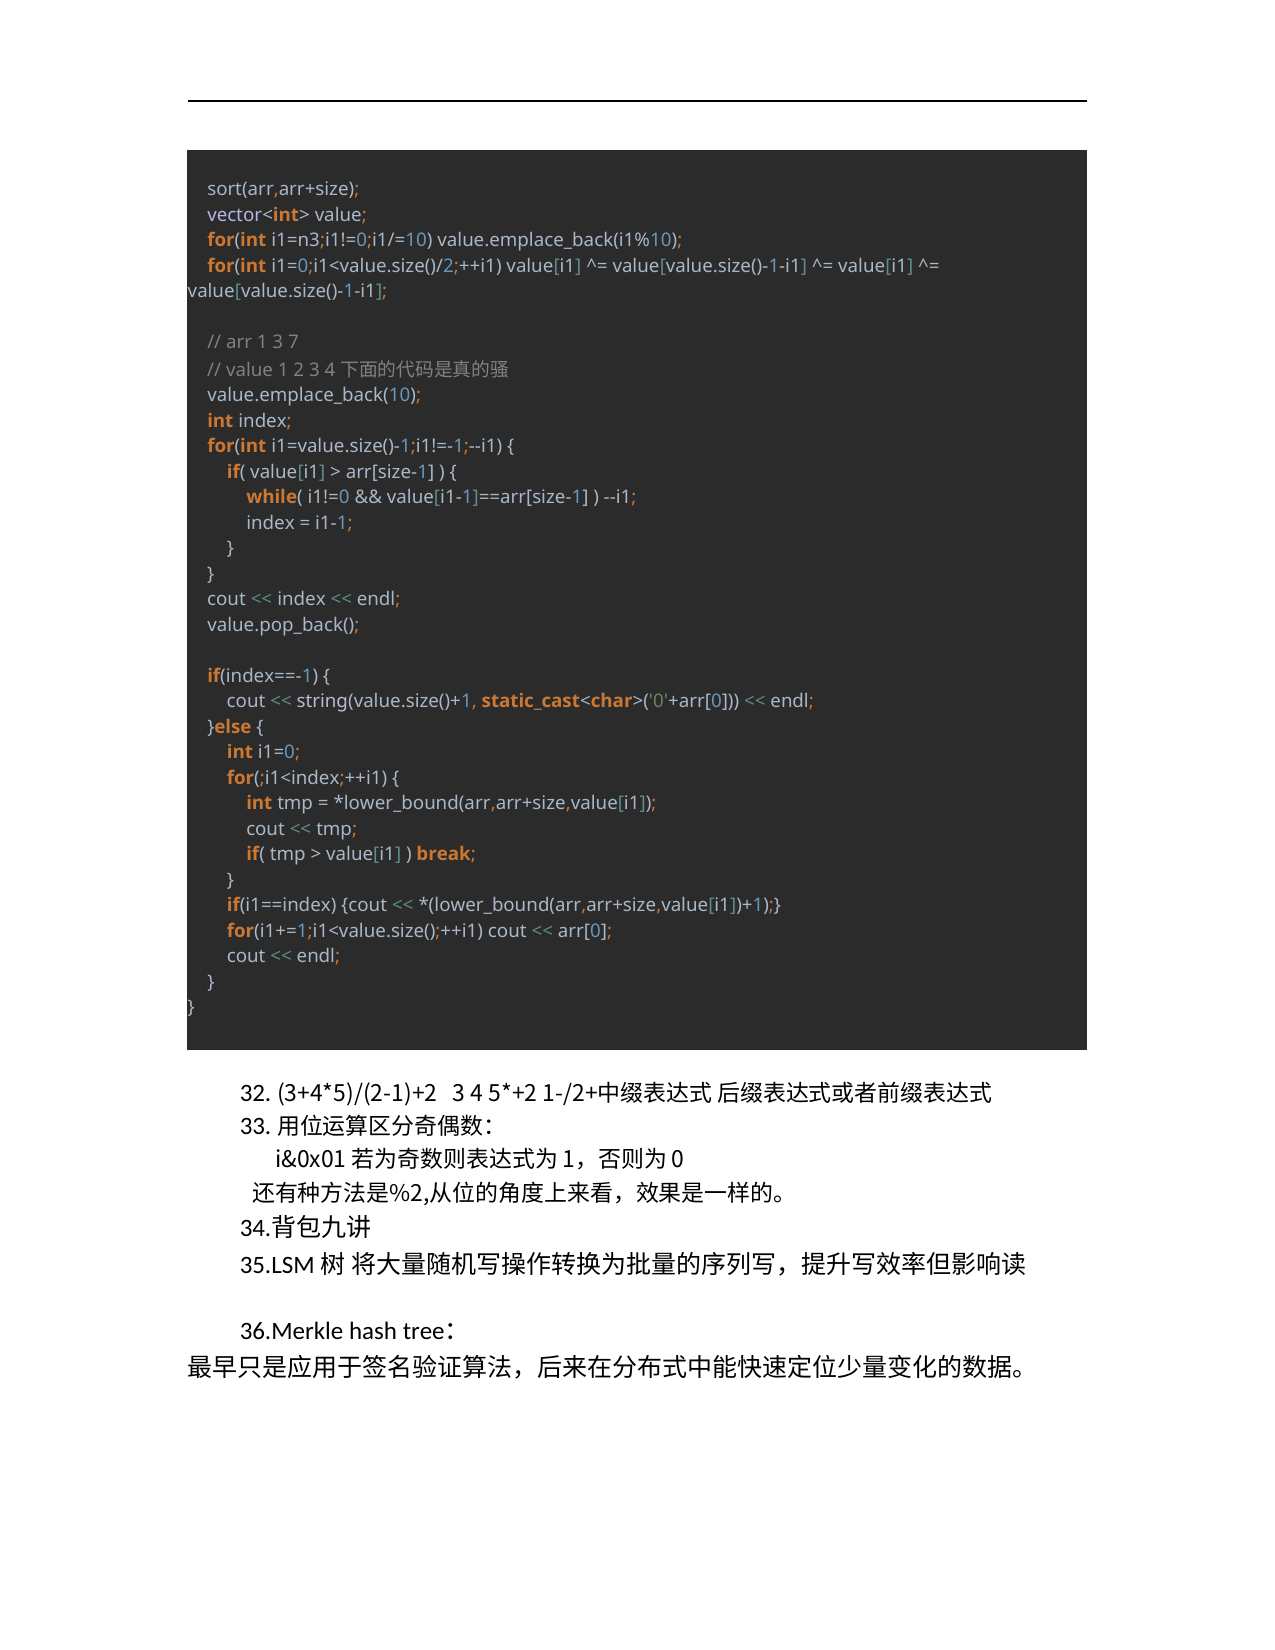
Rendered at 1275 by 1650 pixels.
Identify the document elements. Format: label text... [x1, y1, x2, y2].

text i&0x01 若为奇数则表达式为1，否则为0 [187, 1141, 1087, 1174]
text 最早只是应用于签名验证算法，后来在分布式中能快速定位少量变化的数据。 [187, 1347, 1087, 1383]
text 33. 用位运算区分奇偶数： [187, 1108, 1087, 1141]
list LSM 树 将大量随机写操作转换为批量的序列写，提升写效率但影响读 [187, 1244, 1087, 1280]
list 背包九讲 [187, 1208, 1087, 1244]
text 32. (3+4*5)/(2-1)+2 3 4 5*+2 1-/2+中缀表达式 后缀表达式或者前缀表达式 [187, 1075, 1087, 1108]
list Merkle hash tree： [187, 1311, 1087, 1347]
text 还有种方法是%2,从位的角度上来看，效果是一样的。 [187, 1174, 1087, 1208]
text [187, 150, 1087, 1050]
